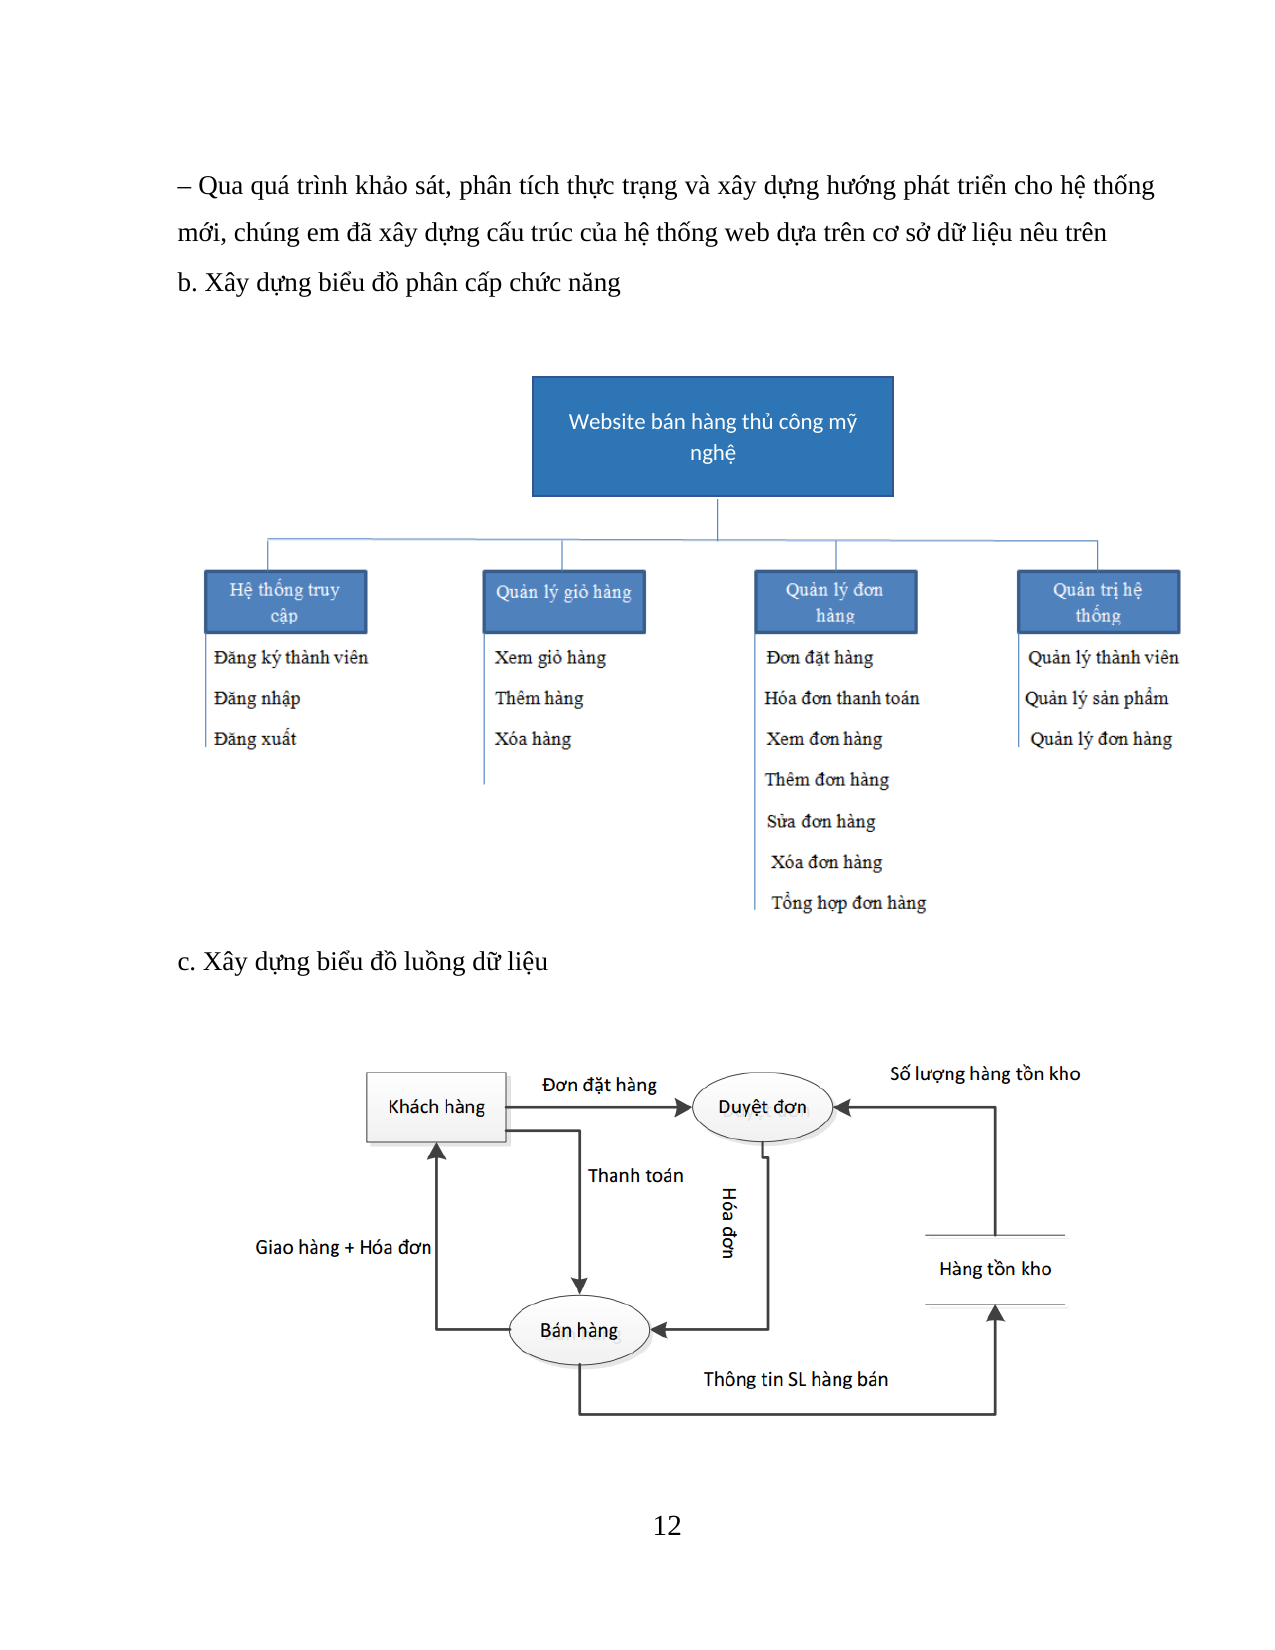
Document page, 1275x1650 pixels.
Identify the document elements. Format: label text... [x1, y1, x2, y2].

text c. Xây dựng biểu đồ luồng dữ liệu [177, 945, 1157, 976]
text b. Xây dựng biểu đồ phân cấp chức năng [177, 266, 1157, 298]
picture [177, 499, 1210, 927]
picture [207, 1039, 1137, 1427]
text – Qua quá trình khảo sát, phân tích thực trạng và xây dựng hướng phát triển cho hệ thống mới, chúng em đã xây dựng cấu trúc của hệ thống web dựa trên cơ sở dữ liệu nêu trên [177, 169, 1157, 247]
